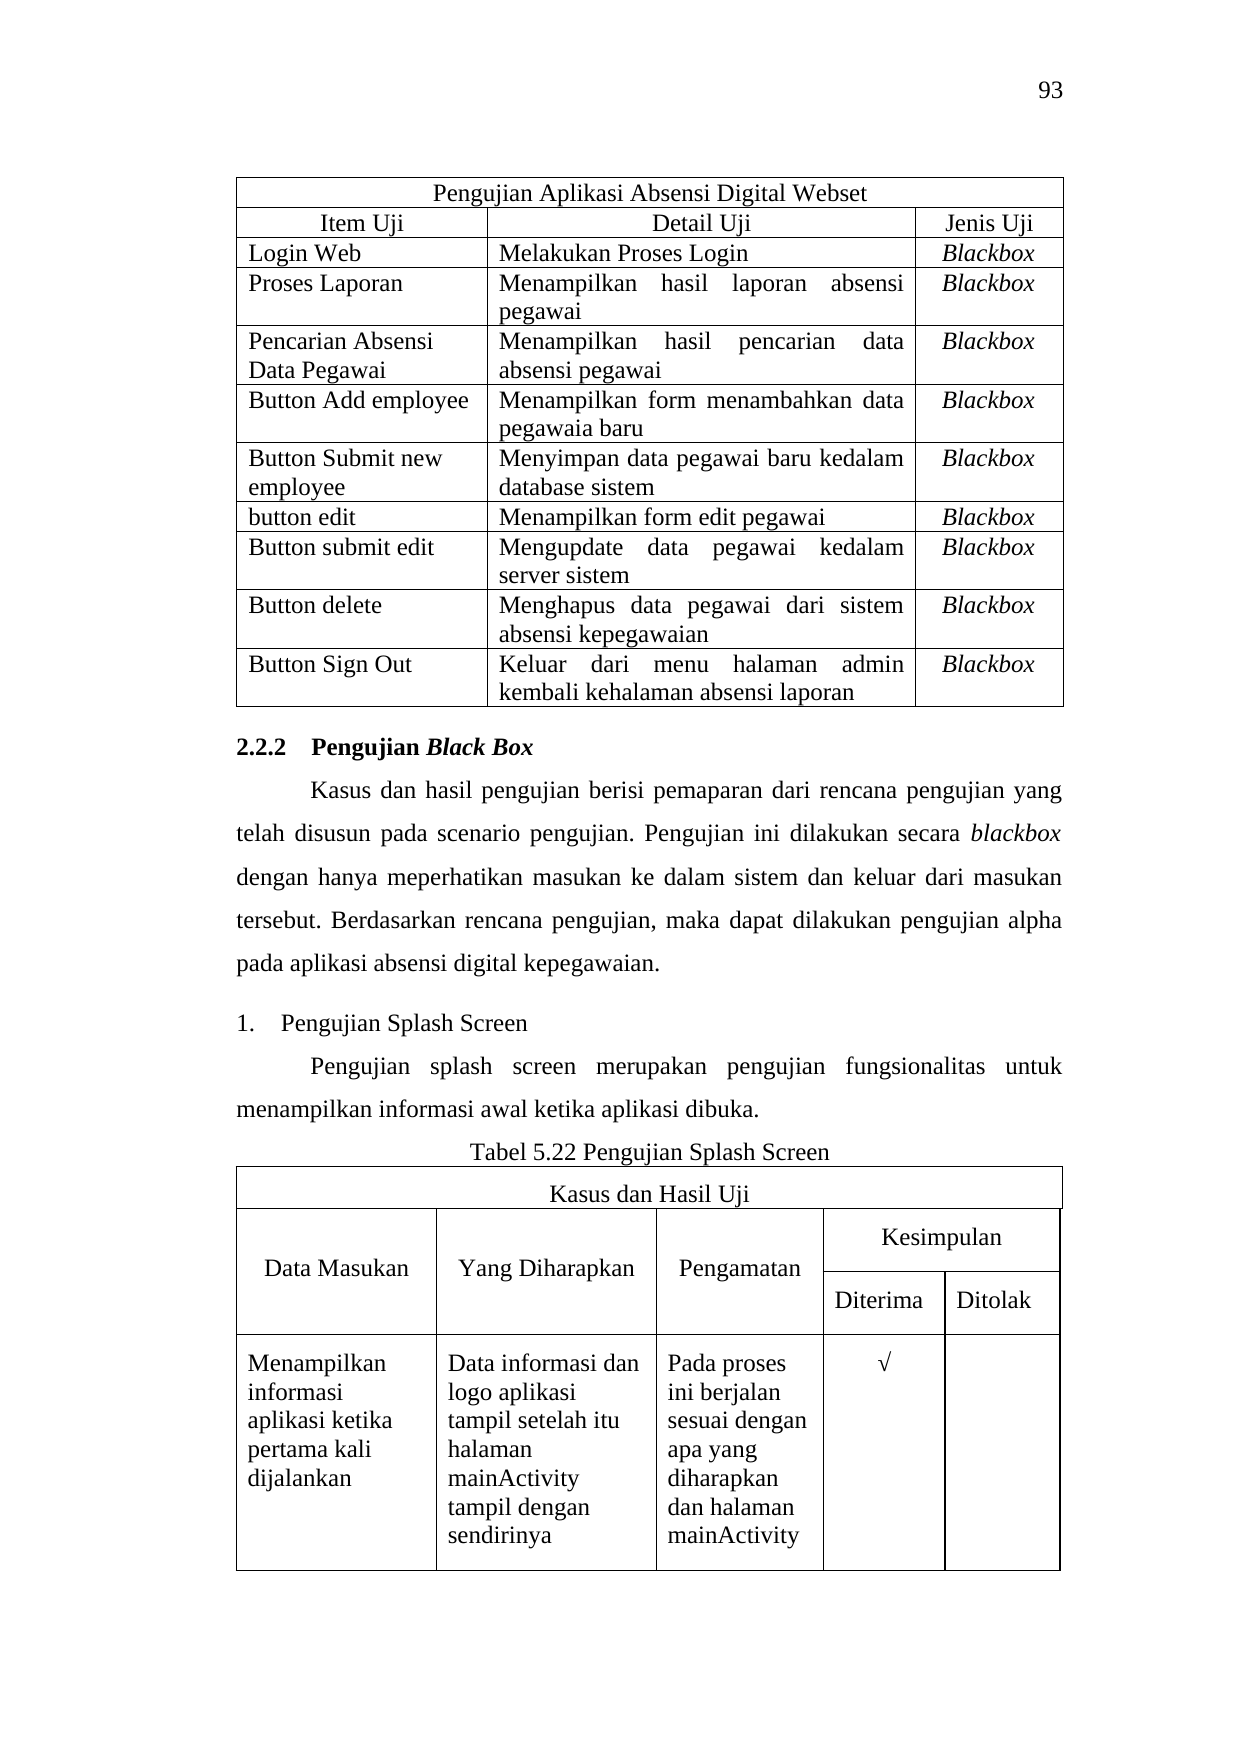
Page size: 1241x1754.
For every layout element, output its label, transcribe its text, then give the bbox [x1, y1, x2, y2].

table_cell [657, 1335, 823, 1570]
table_header Kasus dan Hasil Uji [237, 1167, 1062, 1208]
table_cell Menyimpan data pegawai baru kedalam database sistem [488, 443, 915, 501]
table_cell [237, 1335, 436, 1570]
text Kasus dan hasil pengujian berisi pemaparan dari rencana pengujian yang telah disusun pada scenario pengujian. Pengujian ini dilakukan secara blackbox dengan hanya meperhatikan masukan ke dalam sistem dan keluar dari masukan tersebut. Berdasarkan rencana pengujian, maka dapat dilakukan pengujian alpha pada aplikasi absensi digital kepegawaian. [236, 775, 1063, 977]
table_cell Jenis Uji [916, 208, 1063, 237]
table_cell Blackbox [916, 238, 1063, 267]
table_cell Button Add employee [237, 385, 487, 442]
table_cell Menghapus data pegawai dari sistem absensi kepegawaian [488, 590, 915, 648]
table_cell Data Masukan [237, 1209, 436, 1334]
list Pengujian splash screen merupakan pengujian fungsionalitas untuk menampilkan informasi awal ketika aplikasi dibuka. [236, 1051, 1063, 1123]
table_cell Blackbox [916, 443, 1063, 501]
table_cell Menampilkan hasil laporan absensi pegawai [488, 268, 915, 325]
table_cell Blackbox [916, 649, 1063, 706]
table_cell button edit [237, 502, 487, 531]
list Pengujian Splash Screen [236, 1008, 1063, 1036]
table_cell Detail Uji [488, 208, 915, 237]
table_cell Pengamatan [657, 1209, 823, 1334]
table_cell Menampilkan form edit pegawai [488, 502, 915, 531]
table_cell Button delete [237, 590, 487, 648]
table_cell Blackbox [916, 385, 1063, 442]
table_cell Item Uji [237, 208, 487, 237]
table_cell Button submit edit [237, 532, 487, 589]
table_cell Button Sign Out [237, 649, 487, 706]
table_cell Melakukan Proses Login [488, 238, 915, 267]
table_cell Blackbox [916, 326, 1063, 384]
table_cell Ditolak [946, 1272, 1059, 1334]
table_cell Kesimpulan [824, 1209, 1059, 1271]
table_cell Blackbox [916, 268, 1063, 325]
table_cell Proses Laporan [237, 268, 487, 325]
table_cell Mengupdate data pegawai kedalam server sistem [488, 532, 915, 589]
table_cell Blackbox [916, 532, 1063, 589]
subtitle Pengujian Black Box [236, 732, 1063, 761]
table_cell Blackbox [916, 590, 1063, 648]
table_cell Keluar dari menu halaman admin kembali kehalaman absensi laporan [488, 649, 915, 706]
table_cell Menampilkan form menambahkan data pegawaia baru [488, 385, 915, 442]
table_cell Diterima [824, 1272, 944, 1334]
table_cell Yang Diharapkan [437, 1209, 656, 1334]
table_cell Blackbox [916, 502, 1063, 531]
table_header Pengujian Aplikasi Absensi Digital Webset [237, 178, 1063, 207]
table_cell Button Submit new employee [237, 443, 487, 501]
table_cell √ [824, 1335, 944, 1570]
table_cell [946, 1335, 1059, 1570]
table_cell Login Web [237, 238, 487, 267]
table_cell Pencarian Absensi Data Pegawai [237, 326, 487, 384]
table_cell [437, 1335, 656, 1570]
table_cell Menampilkan hasil pencarian data absensi pegawai [488, 326, 915, 384]
